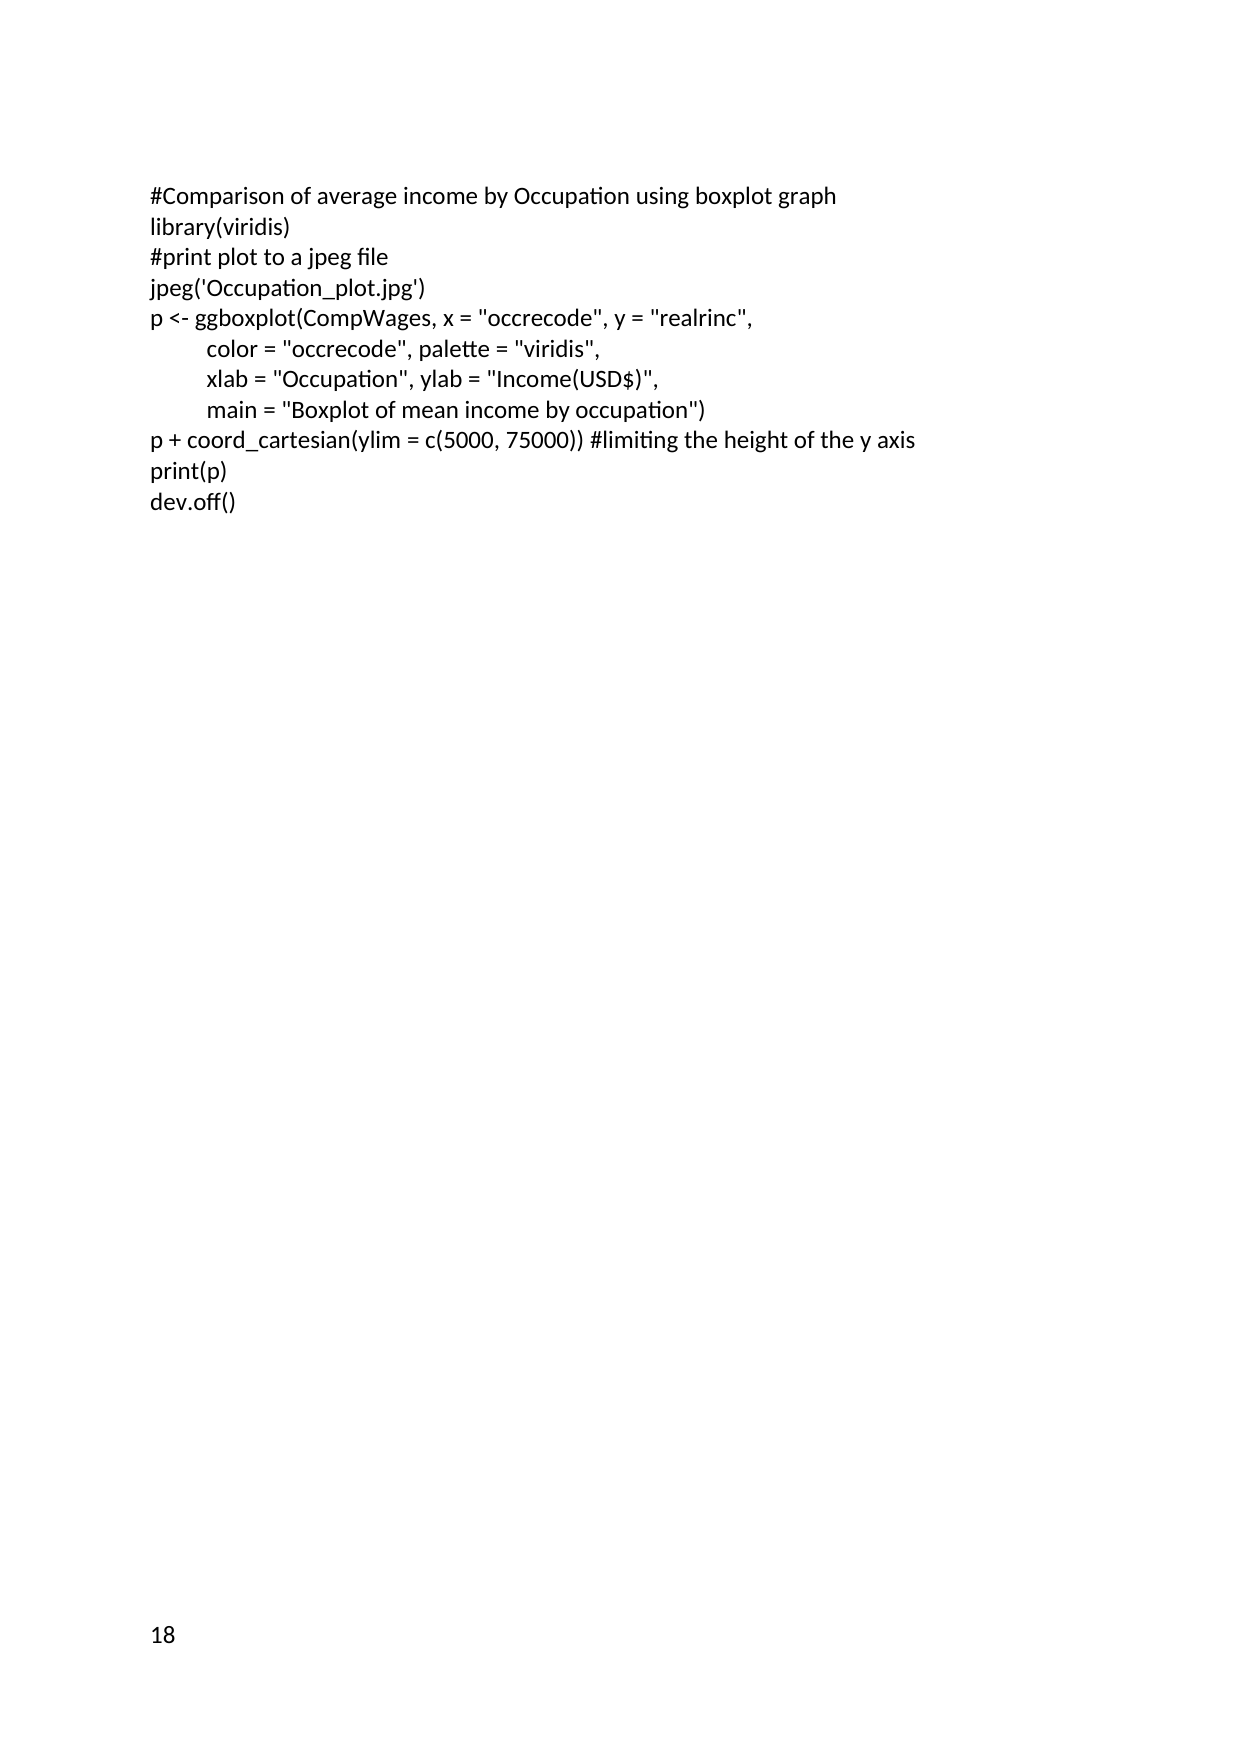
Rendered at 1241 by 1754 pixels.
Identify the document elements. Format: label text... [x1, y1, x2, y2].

text main = "Boxplot of mean income by occupation") [150, 394, 1090, 425]
text print(p) [150, 455, 1090, 486]
text color = "occrecode", palette = "viridis", [150, 333, 1090, 364]
text jpeg('Occupation_plot.jpg') [150, 272, 1090, 303]
text p + coord_cartesian(ylim = c(5000, 75000)) #limiting the height of the y axis [150, 425, 1090, 455]
text p <- ggboxplot(CompWages, x = "occrecode", y = "realrinc", [150, 303, 1090, 333]
text xlab = "Occupation", ylab = "Income(USD$)", [150, 364, 1090, 394]
text #Comparison of average income by Occupation using boxplot graph [150, 181, 1090, 211]
text library(viridis) [150, 211, 1090, 242]
text dev.off() [150, 486, 1090, 516]
text #print plot to a jpeg file [150, 242, 1090, 272]
